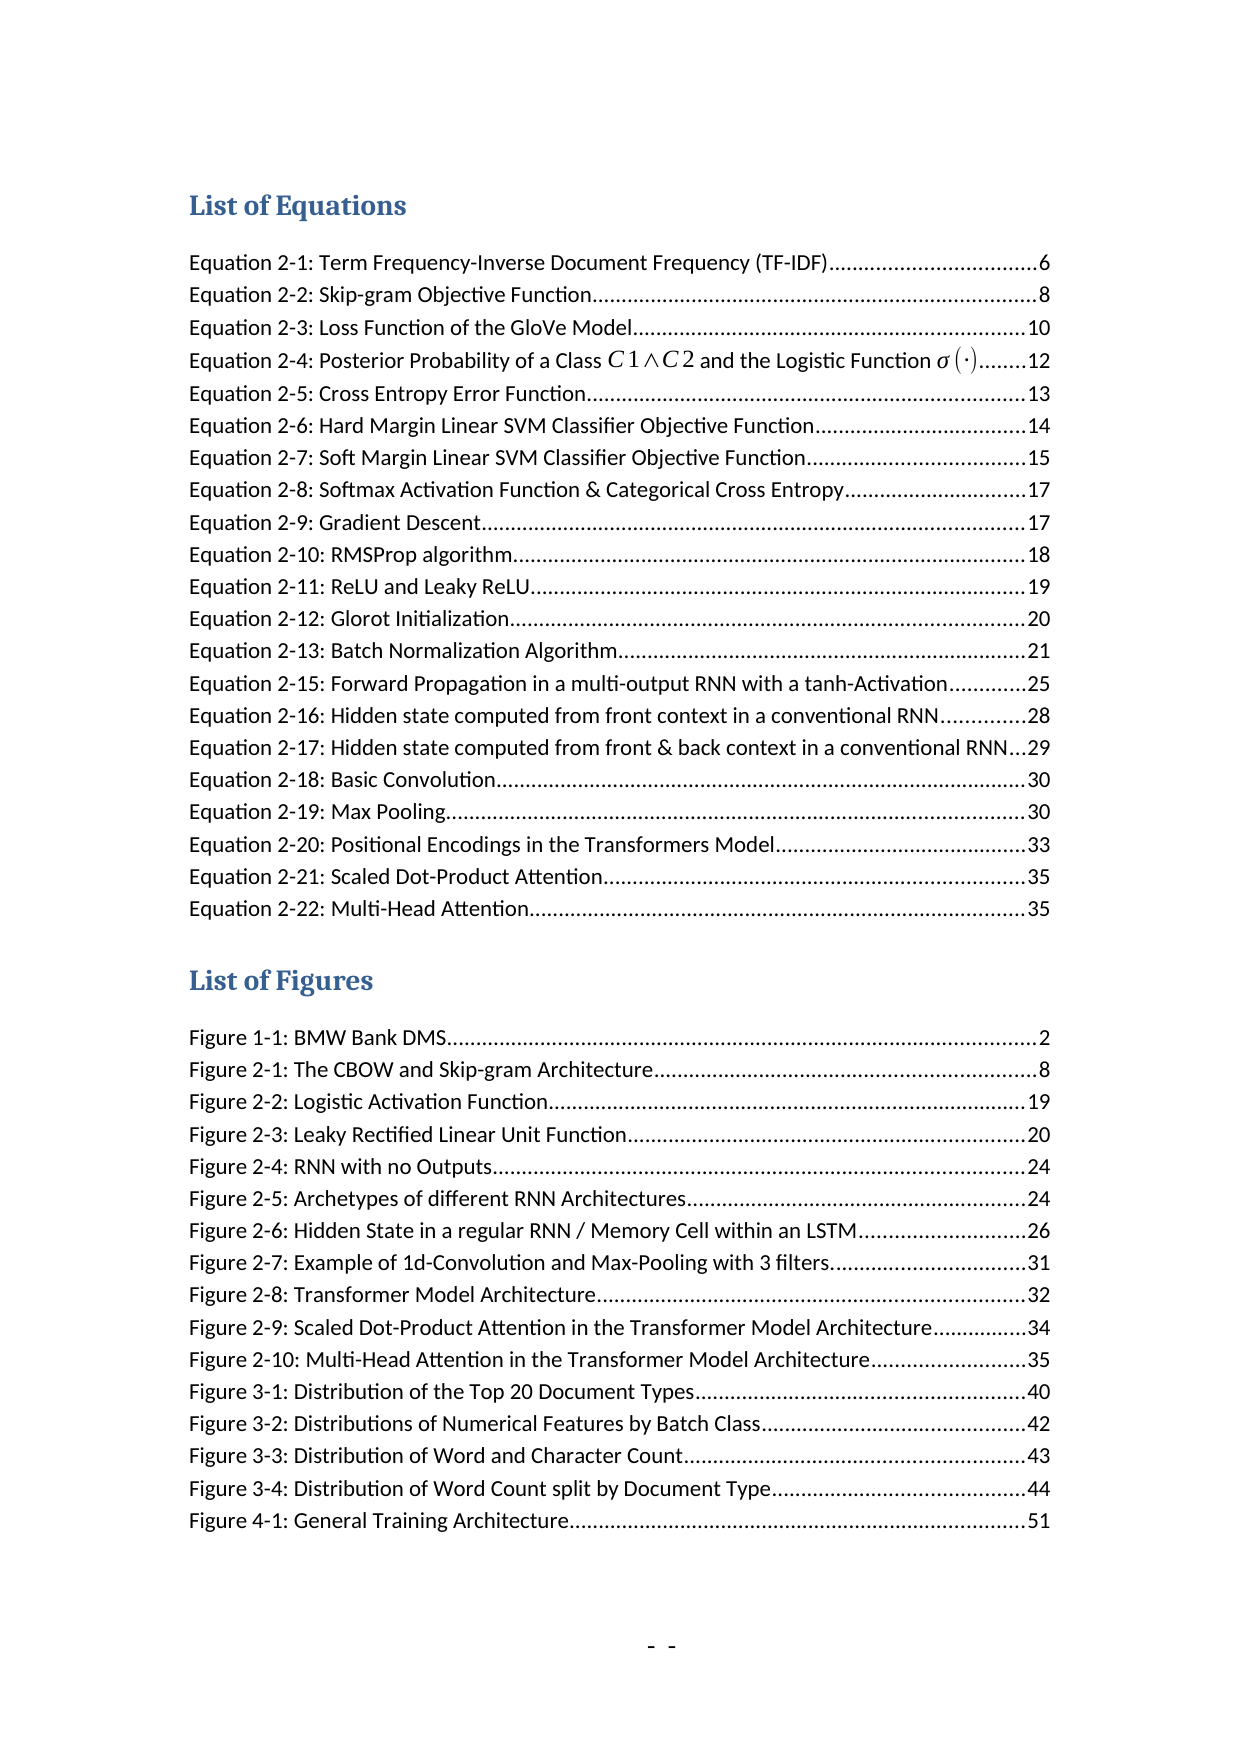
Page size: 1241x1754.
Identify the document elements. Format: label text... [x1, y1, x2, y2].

text Equation 2-6: Hard Margin Linear SVM Classifier Objective Function 14 [189, 411, 1051, 439]
text Equation 2-13: Batch Normalization Algorithm 21 [189, 637, 1051, 664]
subtitle List of Figures [189, 964, 1051, 997]
text Equation 2-5: Cross Entropy Error Function 13 [189, 379, 1051, 407]
text Figure 2-3: Leaky Rectified Linear Unit Function 20 [189, 1120, 1051, 1148]
text Figure 2-7: Example of 1d-Convolution and Max-Pooling with 3 filters. 31 [189, 1248, 1051, 1276]
text Equation 2-11: ReLU and Leaky ReLU 19 [189, 572, 1051, 600]
text Equation 2-16: Hidden state computed from front context in a conventional RNN 28 [189, 701, 1051, 729]
text Equation 2-7: Soft Margin Linear SVM Classifier Objective Function 15 [189, 443, 1051, 471]
text Figure 4-1: General Training Architecture 51 [189, 1506, 1051, 1534]
text Figure 2-6: Hidden State in a regular RNN / Memory Cell within an LSTM 26 [189, 1216, 1051, 1244]
text Figure 2-10: Multi-Head Attention in the Transformer Model Architecture 35 [189, 1345, 1051, 1373]
text Equation 2-15: Forward Propagation in a multi-output RNN with a tanh-Activation 25 [189, 669, 1051, 697]
text Equation 2-2: Skip-gram Objective Function 8 [189, 281, 1051, 308]
text Equation 2-18: Basic Convolution 30 [189, 765, 1051, 793]
text Equation 2-4: Posterior Probability of a Class and the Logistic Function 12 [189, 345, 1051, 375]
text Figure 3-1: Distribution of the Top 20 Document Types 40 [189, 1377, 1051, 1405]
text Figure 2-4: RNN with no Outputs 24 [189, 1152, 1051, 1180]
text Figure 2-5: Archetypes of different RNN Architectures 24 [189, 1184, 1051, 1212]
text Equation 2-21: Scaled Dot-Product Attention 35 [189, 862, 1051, 890]
text Equation 2-9: Gradient Descent 17 [189, 508, 1051, 536]
subtitle List of Equations [189, 189, 1051, 222]
text Equation 2-1: Term Frequency-Inverse Document Frequency (TF-IDF) 6 [189, 248, 1051, 276]
text Figure 3-4: Distribution of Word Count split by Document Type 44 [189, 1474, 1051, 1502]
text Equation 2-20: Positional Encodings in the Transformers Model 33 [189, 830, 1051, 858]
text Equation 2-8: Softmax Activation Function & Categorical Cross Entropy 17 [189, 476, 1051, 504]
text Equation 2-12: Glorot Initialization 20 [189, 604, 1051, 632]
text Equation 2-19: Max Pooling 30 [189, 797, 1051, 826]
text Figure 2-8: Transformer Model Architecture 32 [189, 1281, 1051, 1309]
text Figure 2-1: The CBOW and Skip-gram Architecture 8 [189, 1055, 1051, 1083]
text Equation 2-22: Multi-Head Attention 35 [189, 894, 1051, 922]
text Figure 2-2: Logistic Activation Function 19 [189, 1087, 1051, 1116]
text Figure 3-3: Distribution of Word and Character Count 43 [189, 1442, 1051, 1469]
text Figure 2-9: Scaled Dot-Product Attention in the Transformer Model Architecture 34 [189, 1313, 1051, 1341]
text Figure 3-2: Distributions of Numerical Features by Batch Class 42 [189, 1409, 1051, 1437]
text Equation 2-10: RMSProp algorithm 18 [189, 540, 1051, 568]
text Figure 1-1: BMW Bank DMS 2 [189, 1023, 1051, 1051]
text Equation 2-17: Hidden state computed from front & back context in a conventional RNN 29 [189, 733, 1051, 761]
text Equation 2-3: Loss Function of the GloVe Model 10 [189, 313, 1051, 341]
